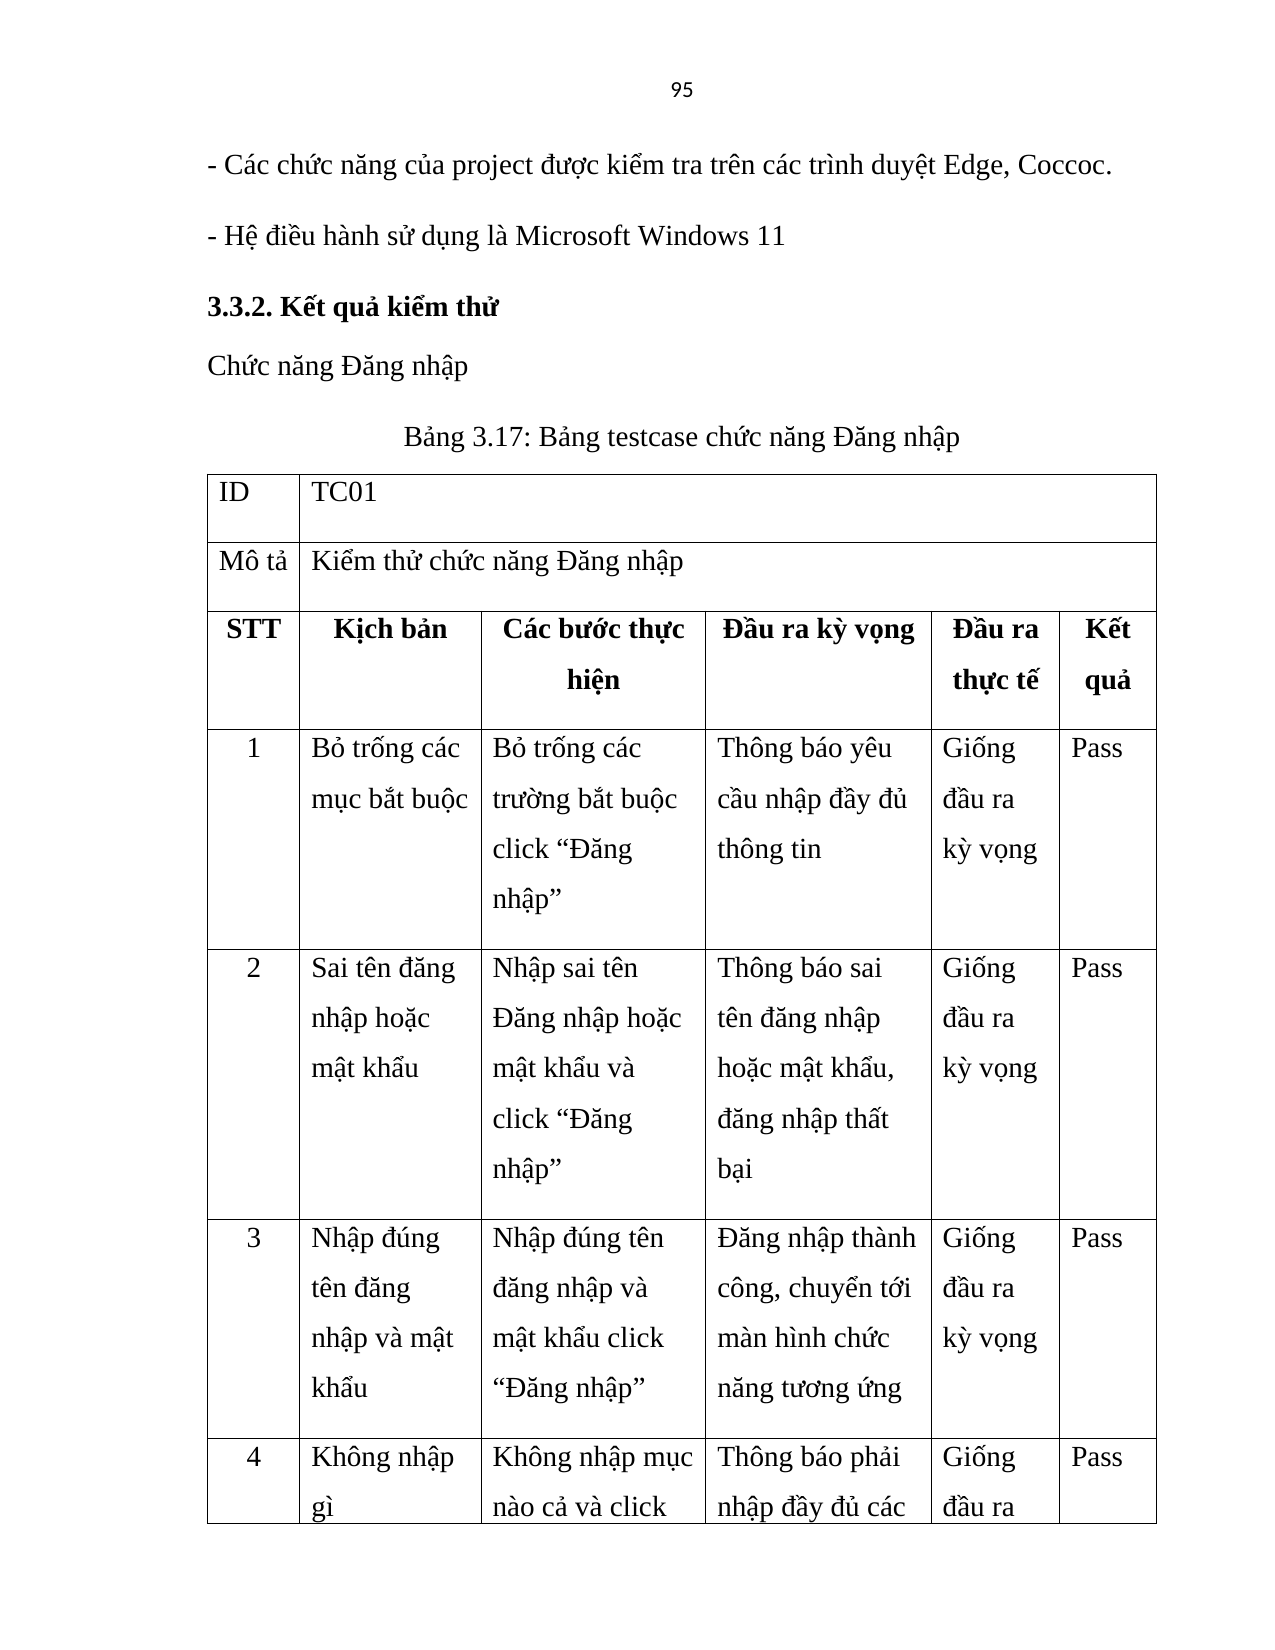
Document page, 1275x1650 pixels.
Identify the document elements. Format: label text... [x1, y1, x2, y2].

table_header TC01 [300, 475, 1156, 542]
table_cell Pass [1060, 950, 1156, 1219]
table_cell Nhập đúng tên đăng nhập và mật khẩu click “Đăng nhập” [482, 1220, 705, 1438]
table_cell Kịch bản [300, 612, 481, 729]
table_cell Bỏ trống các trường bắt buộc click “Đăng nhập” [482, 730, 705, 949]
table_cell 3 [208, 1220, 299, 1438]
table_cell Thông báo sai tên đăng nhập hoặc mật khẩu, đăng nhập thất bại [706, 950, 931, 1219]
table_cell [932, 1439, 1059, 1523]
table_cell Sai tên đăng nhập hoặc mật khẩu [300, 950, 481, 1219]
text - Các chức năng của project được kiểm tra trên các trình duyệt Edge, Coccoc. [207, 147, 1156, 181]
table_header ID [208, 475, 299, 542]
table_cell Không nhập gì [300, 1439, 481, 1523]
table_cell 1 [208, 730, 299, 949]
table_cell Pass [1060, 1220, 1156, 1438]
table_cell Pass [1060, 730, 1156, 949]
table_cell Giống đầu ra kỳ vọng [932, 730, 1059, 949]
table_cell Thông báo yêu cầu nhập đầy đủ thông tin [706, 730, 931, 949]
table_cell Các bước thực hiện [482, 612, 705, 729]
table_cell Nhập đúng tên đăng nhập và mật khẩu [300, 1220, 481, 1438]
table_cell Đầu ra thực tế [932, 612, 1059, 729]
table_cell Kết quả [1060, 612, 1156, 729]
table_cell Mô tả [208, 543, 299, 611]
subtitle 3.3.2. Kết quả kiểm thử [207, 289, 1156, 323]
table_cell 4 [208, 1439, 299, 1523]
table_cell Pass [1060, 1439, 1156, 1523]
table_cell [482, 1439, 705, 1523]
table_cell Giống đầu ra kỳ vọng [932, 950, 1059, 1219]
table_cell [706, 1439, 931, 1523]
table_cell Đăng nhập thành công, chuyển tới màn hình chức năng tương ứng [706, 1220, 931, 1438]
text Chức năng Đăng nhập [207, 348, 1156, 381]
table_cell Giống đầu ra kỳ vọng [932, 1220, 1059, 1438]
table_cell Bỏ trống các mục bắt buộc [300, 730, 481, 949]
table_cell Nhập sai tên Đăng nhập hoặc mật khẩu và click “Đăng nhập” [482, 950, 705, 1219]
table_cell Kiểm thử chức năng Đăng nhập [300, 543, 1156, 611]
text - Hệ điều hành sử dụng là Microsoft Windows 11 [207, 218, 1156, 252]
table_cell Đầu ra kỳ vọng [706, 612, 931, 729]
table_cell STT [208, 612, 299, 729]
table_cell 2 [208, 950, 299, 1219]
